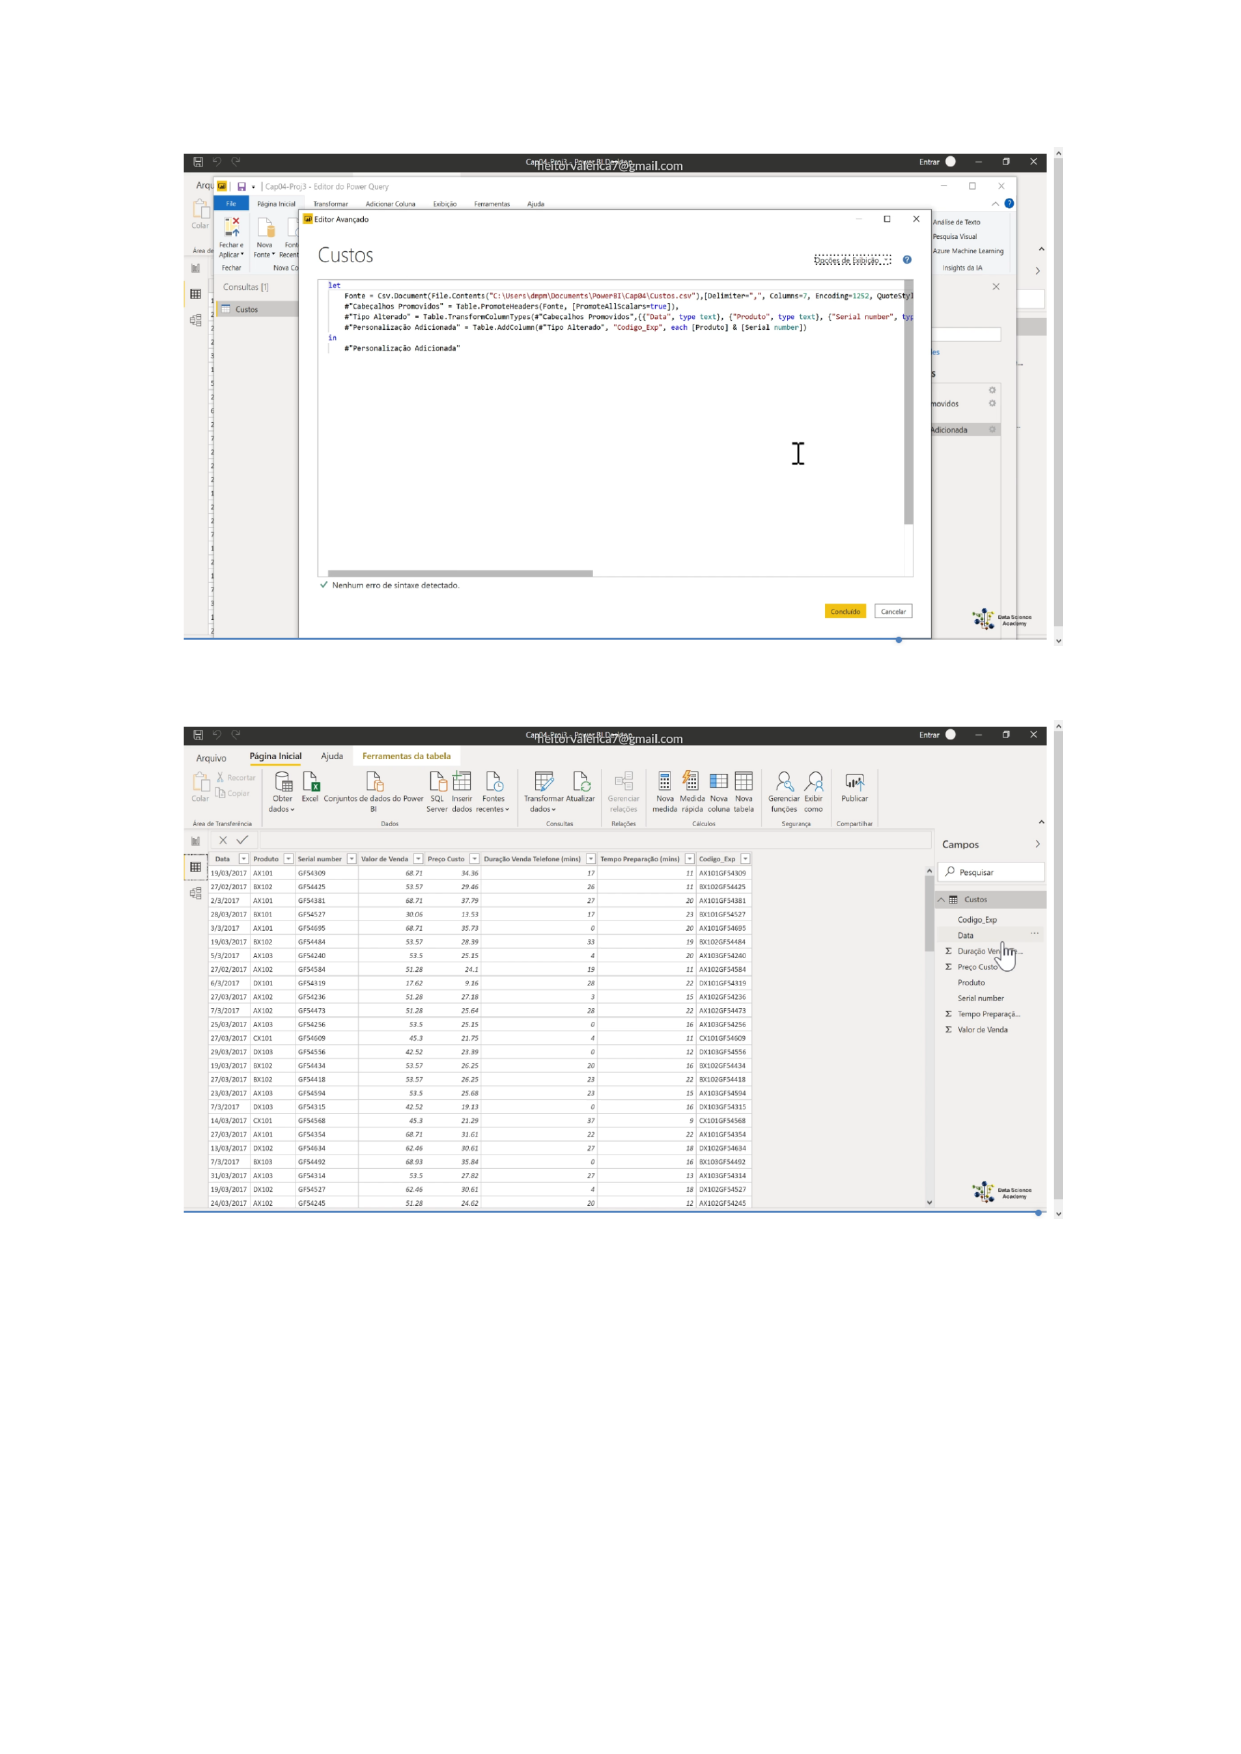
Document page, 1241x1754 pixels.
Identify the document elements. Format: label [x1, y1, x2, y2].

picture [177, 147, 1063, 646]
picture [177, 720, 1063, 1219]
